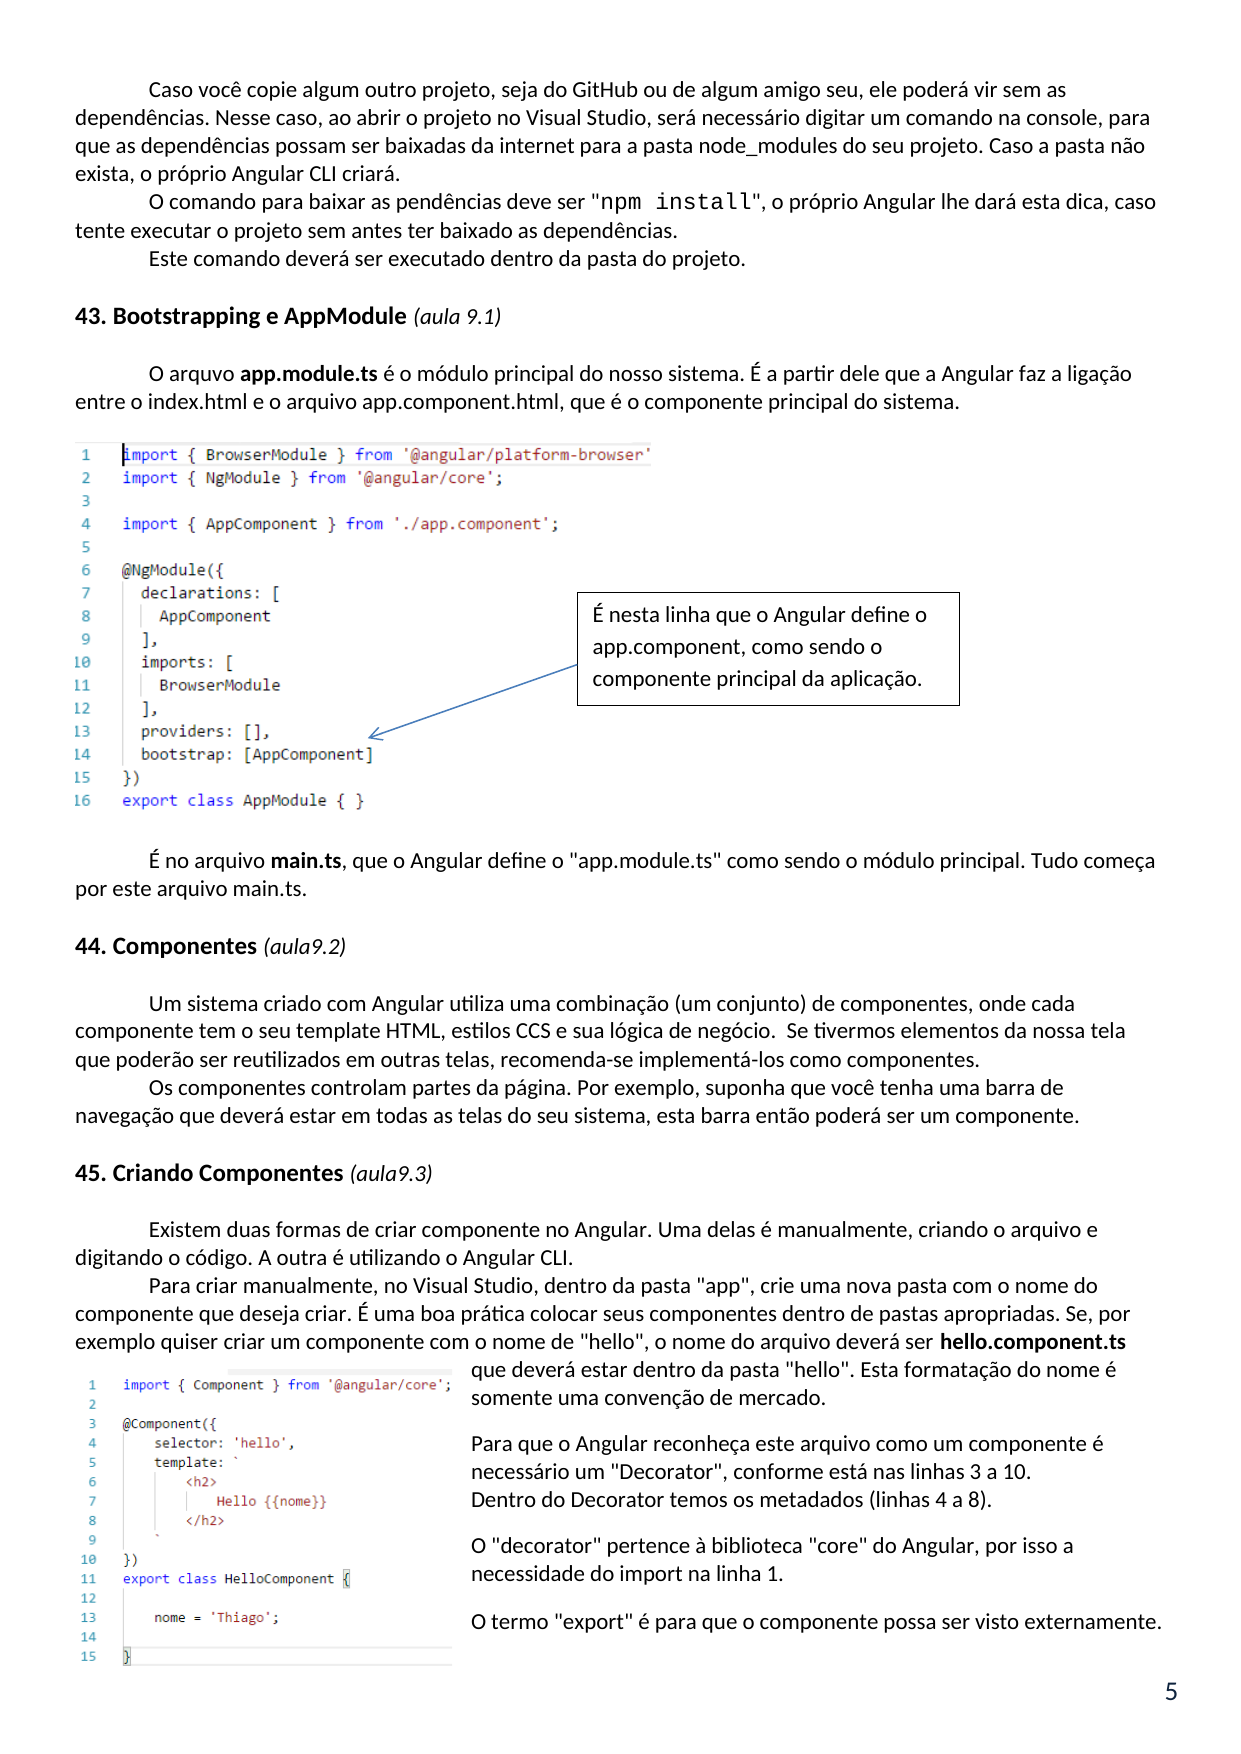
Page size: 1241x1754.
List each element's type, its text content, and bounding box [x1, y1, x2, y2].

text O "decorator" pertence à biblioteca "core" do Angular, por isso a necessidade do import na linha 1. [453, 1531, 1165, 1587]
text 44. Componentes (aula9.2) [75, 930, 1165, 961]
picture [75, 442, 651, 818]
text É no arquivo main.ts, que o Angular define o "app.module.ts" como sendo o módulo principal. Tudo começa por este arquivo main.ts. [75, 846, 1165, 902]
text Este comando deverá ser executado dentro da pasta do projeto. [75, 244, 1165, 272]
text Existem duas formas de criar componente no Angular. Uma delas é manualmente, criando o arquivo e digitando o código. A outra é utilizando o Angular CLI. [75, 1215, 1165, 1271]
text Caso você copie algum outro projeto, seja do GitHub ou de algum amigo seu, ele poderá vir sem as dependências. Nesse caso, ao abrir o projeto no Visual Studio, será necessário digitar um comando na console, para que as dependências possam ser baixadas da internet para a pasta node_modules do seu projeto. Caso a pasta não exista, o próprio Angular CLI criará. [75, 75, 1165, 187]
text O comando para baixar as pendências deve ser "npm install", o próprio Angular lhe dará esta dica, caso tente executar o projeto sem antes ter baixado as dependências. [75, 187, 1165, 244]
text O termo "export" é para que o componente possa ser visto externamente. [453, 1607, 1165, 1636]
text Para que o Angular reconheça este arquivo como um componente é necessário um "Decorator", conforme está nas linhas 3 a 10. [453, 1429, 1165, 1485]
text Para criar manualmente, no Visual Studio, dentro da pasta "app", crie uma nova pasta com o nome do componente que deseja criar. É uma boa prática colocar seus componentes dentro de pastas apropriadas. Se, por exemplo quiser criar um componente com o nome de "hello", o nome do arquivo deverá ser hello.component.ts que deverá estar dentro da pasta "hello". Esta formatação do nome é somente uma convenção de mercado. [75, 1271, 1165, 1411]
text 45. Criando Componentes (aula9.3) [75, 1157, 1165, 1187]
text Os componentes controlam partes da página. Por exemplo, suponha que você tenha uma barra de navegação que deverá estar em todas as telas do seu sistema, esta barra então poderá ser um componente. [75, 1073, 1165, 1129]
text O arquvo app.module.ts é o módulo principal do nosso sistema. É a partir dele que a Angular faz a ligação entre o index.html e o arquivo app.component.html, que é o componente principal do sistema. [75, 359, 1165, 415]
picture [76, 1369, 453, 1669]
text Um sistema criado com Angular utiliza uma combinação (um conjunto) de componentes, onde cada componente tem o seu template HTML, estilos CCS e sua lógica de negócio. Se tivermos elementos da nossa tela que poderão ser reutilizados em outras telas, recomenda-se implementá-los como componentes. [75, 989, 1165, 1073]
text Dentro do Decorator temos os metadados (linhas 4 a 8). [453, 1485, 1165, 1513]
text 43. Bootstrapping e AppModule (aula 9.1) [75, 300, 1165, 331]
